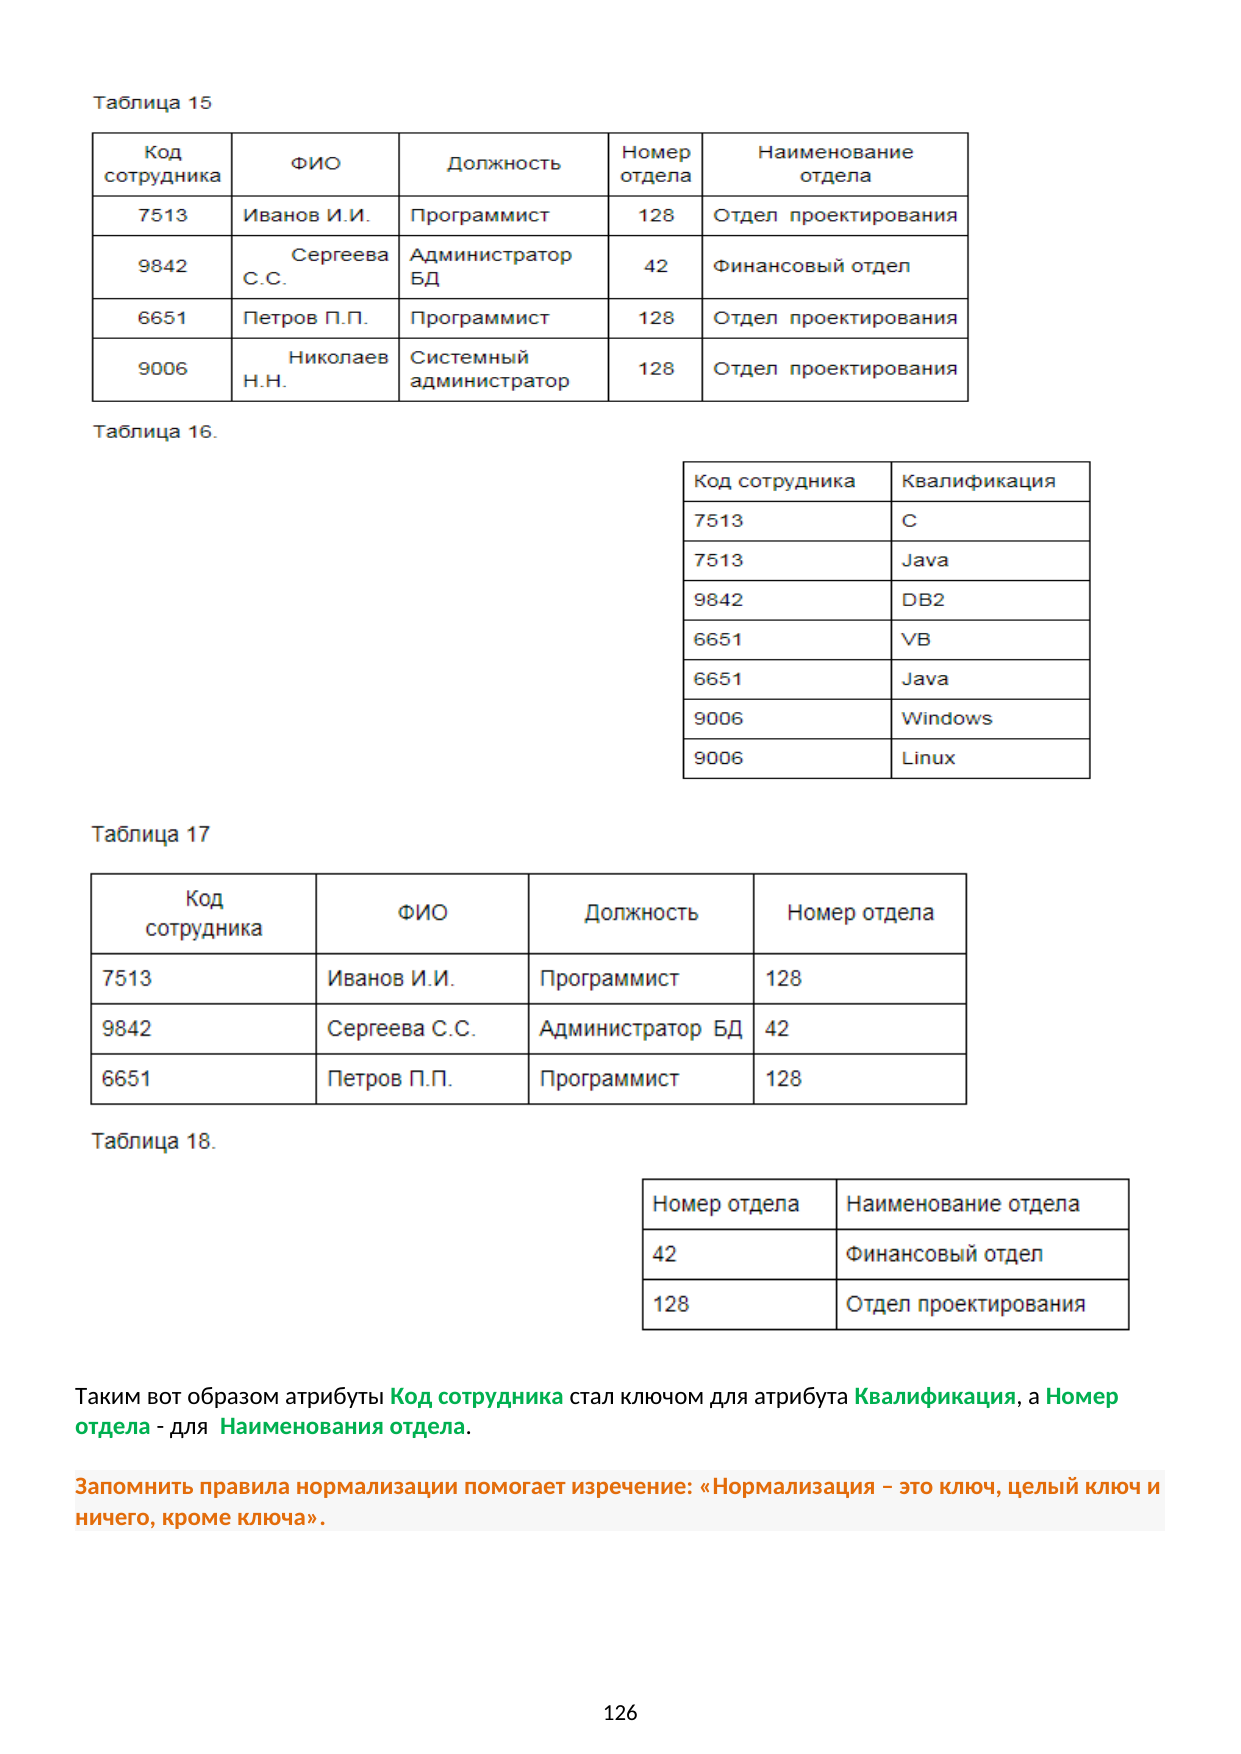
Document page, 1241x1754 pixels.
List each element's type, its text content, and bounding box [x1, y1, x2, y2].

picture [75, 84, 1116, 789]
picture [75, 817, 1144, 1351]
text Запомнить правила нормализации помогает изречение: «Нормализация – это ключ, целый ключ и ничего, кроме ключа». [75, 1470, 1165, 1531]
text Таким вот образом атрибуты Код сотрудника стал ключом для атрибута Квалификация, а Номер отдела - для Наименования отдела. [75, 1380, 1165, 1441]
